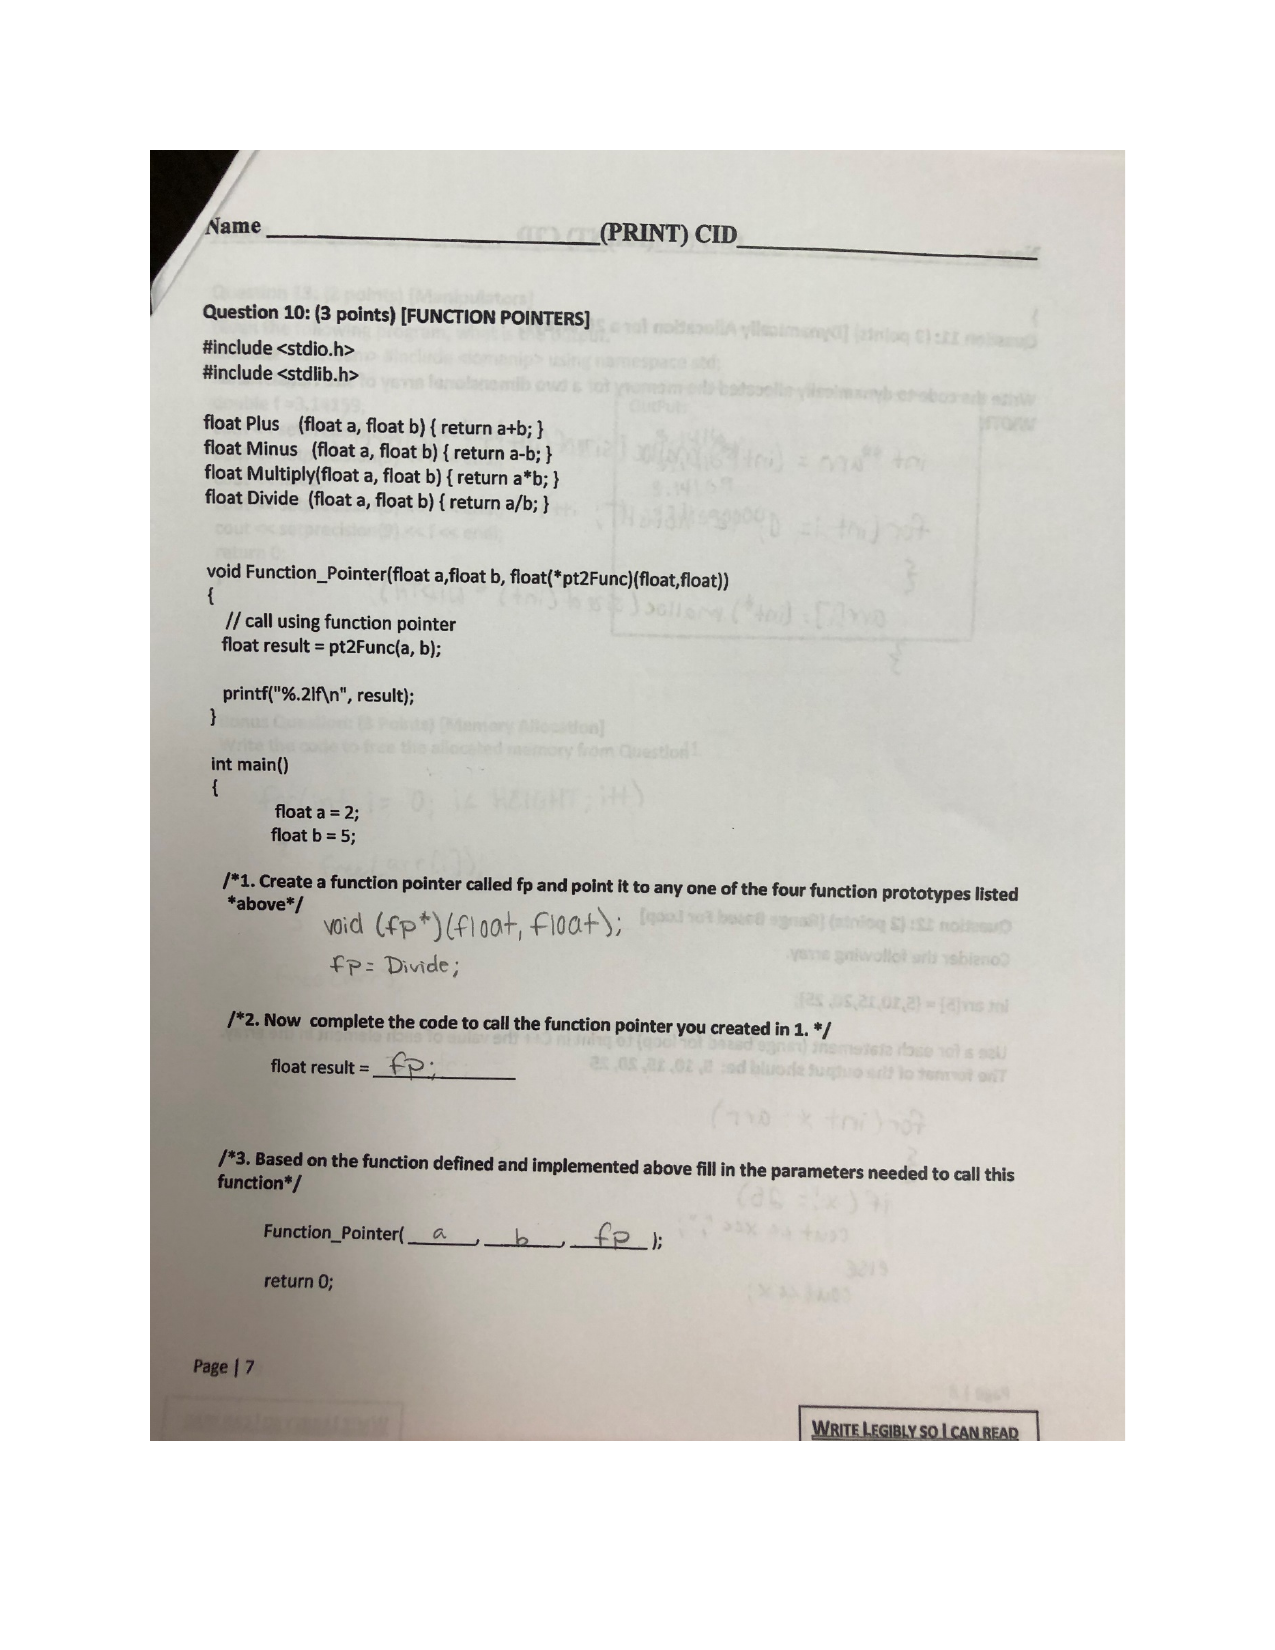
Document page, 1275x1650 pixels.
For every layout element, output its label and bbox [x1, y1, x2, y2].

picture [150, 150, 1125, 1441]
